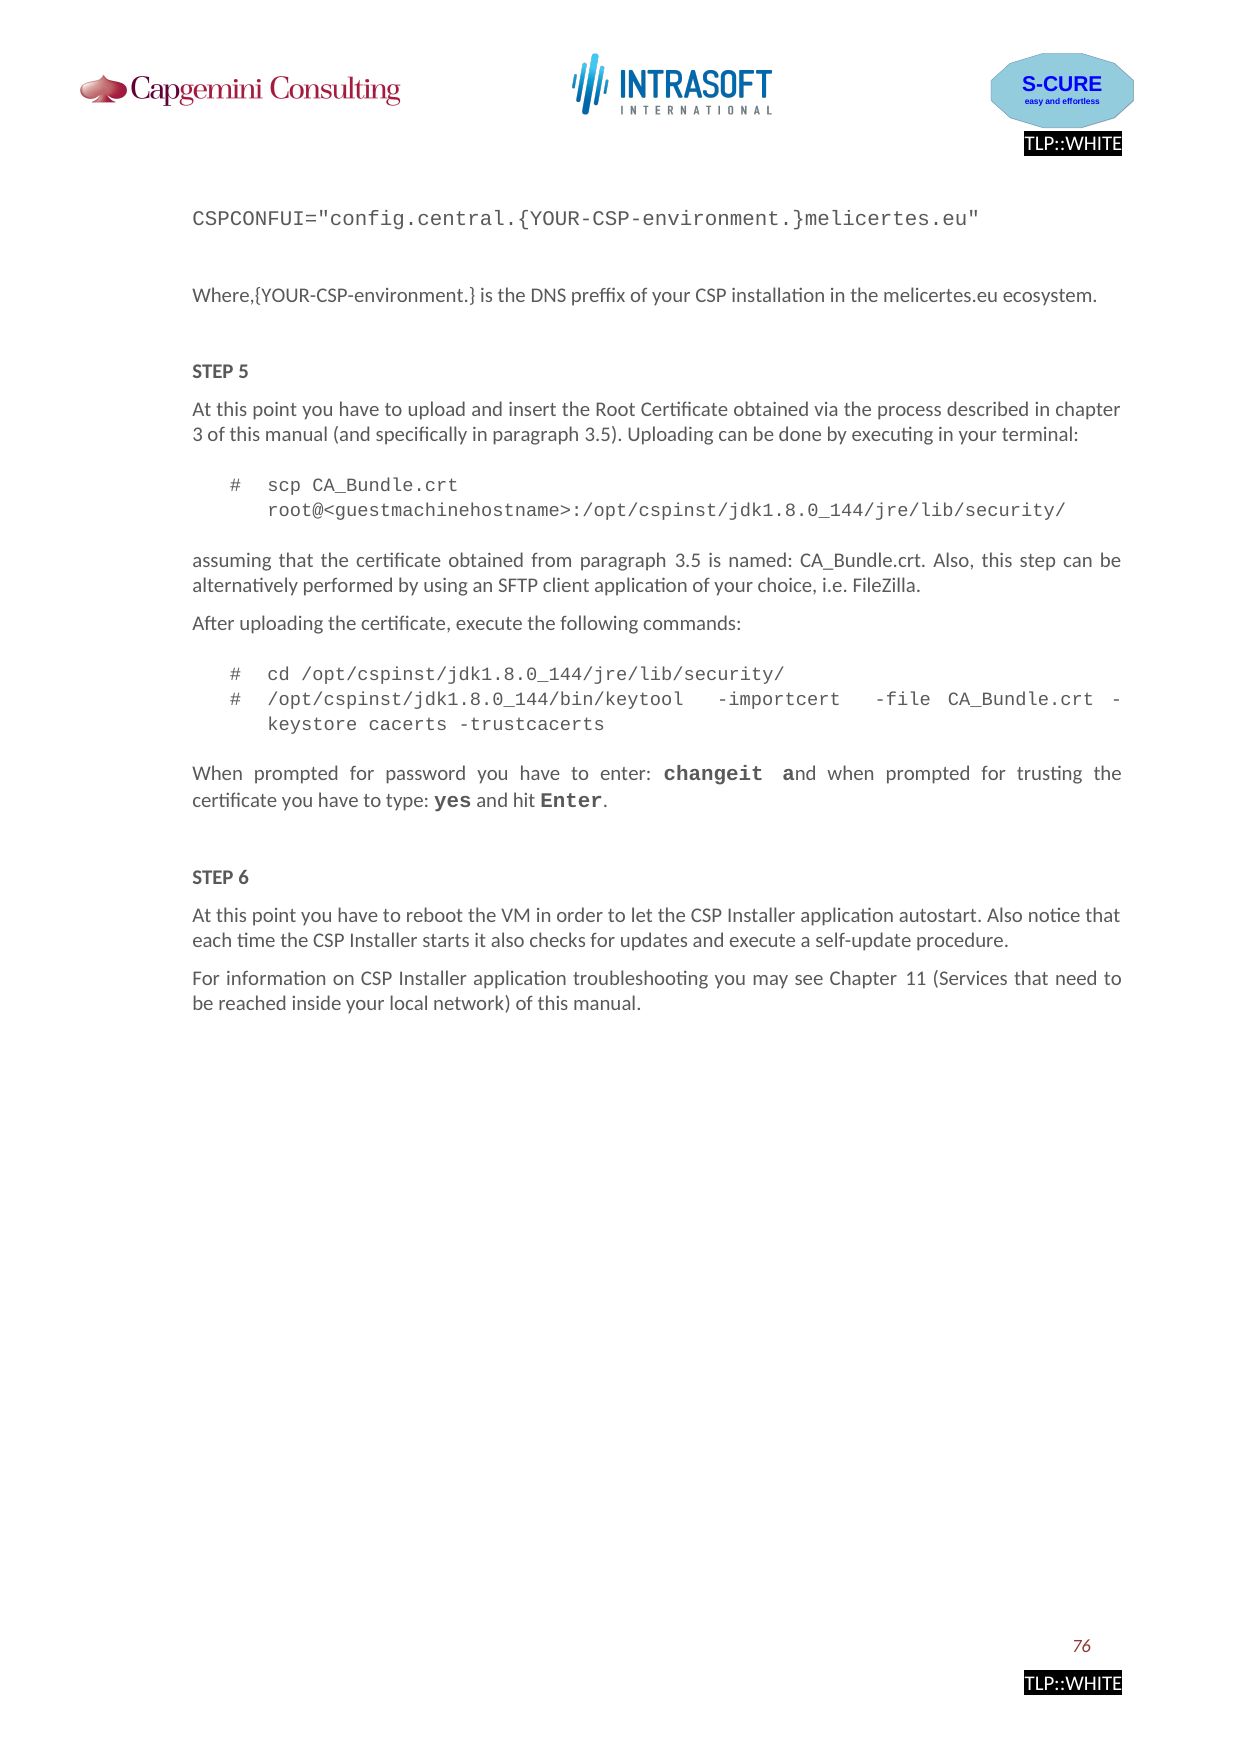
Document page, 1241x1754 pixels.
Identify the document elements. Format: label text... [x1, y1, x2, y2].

list cd /opt/cspinst/jdk1.8.0_144/jre/lib/security/ [229, 661, 1122, 686]
text CSPCONFUI="config.central.{YOUR-CSP-environment.}melicertes.eu" [192, 207, 1122, 232]
text When prompted for password you have to enter: changeit and when prompted for trusting the certificate you have to type: yes and hit Enter. [192, 761, 1122, 813]
text At this point you have to reboot the VM in order to let the CSP Installer application autostart. Also notice that each time the CSP Installer starts it also checks for updates and execute a self-update procedure. [192, 902, 1122, 953]
text After uploading the certificate, execute the following commands: [192, 610, 1122, 636]
list scp CA_Bundle.crt root@<guestmachinehostname>:/opt/cspinst/jdk1.8.0_144/jre/lib/security/ [229, 472, 1122, 522]
text At this point you have to upload and insert the Root Certificate obtained via the process described in chapter 3 of this manual (and specifically in paragraph 3.5). Uploading can be done by executing in your terminal: [192, 396, 1122, 447]
text Where,{YOUR-CSP-environment.} is the DNS preffix of your CSP installation in the melicertes.eu ecosystem. [192, 282, 1122, 308]
text STEP 5 [192, 358, 1122, 383]
text For information on CSP Installer application troubleshooting you may see Chapter 11 (Services that need to be reached inside your local network) of this manual. [192, 965, 1122, 1016]
picture [571, 52, 773, 116]
text STEP 6 [192, 864, 1122, 889]
text assuming that the certificate obtained from paragraph 3.5 is named: CA_Bundle.crt. Also, this step can be alternatively performed by using an SFTP client application of your choice, i.e. FileZilla. [192, 547, 1122, 598]
list /opt/cspinst/jdk1.8.0_144/bin/keytool -importcert -file CA_Bundle.crt -keystore cacerts -trustcacerts [229, 686, 1122, 736]
